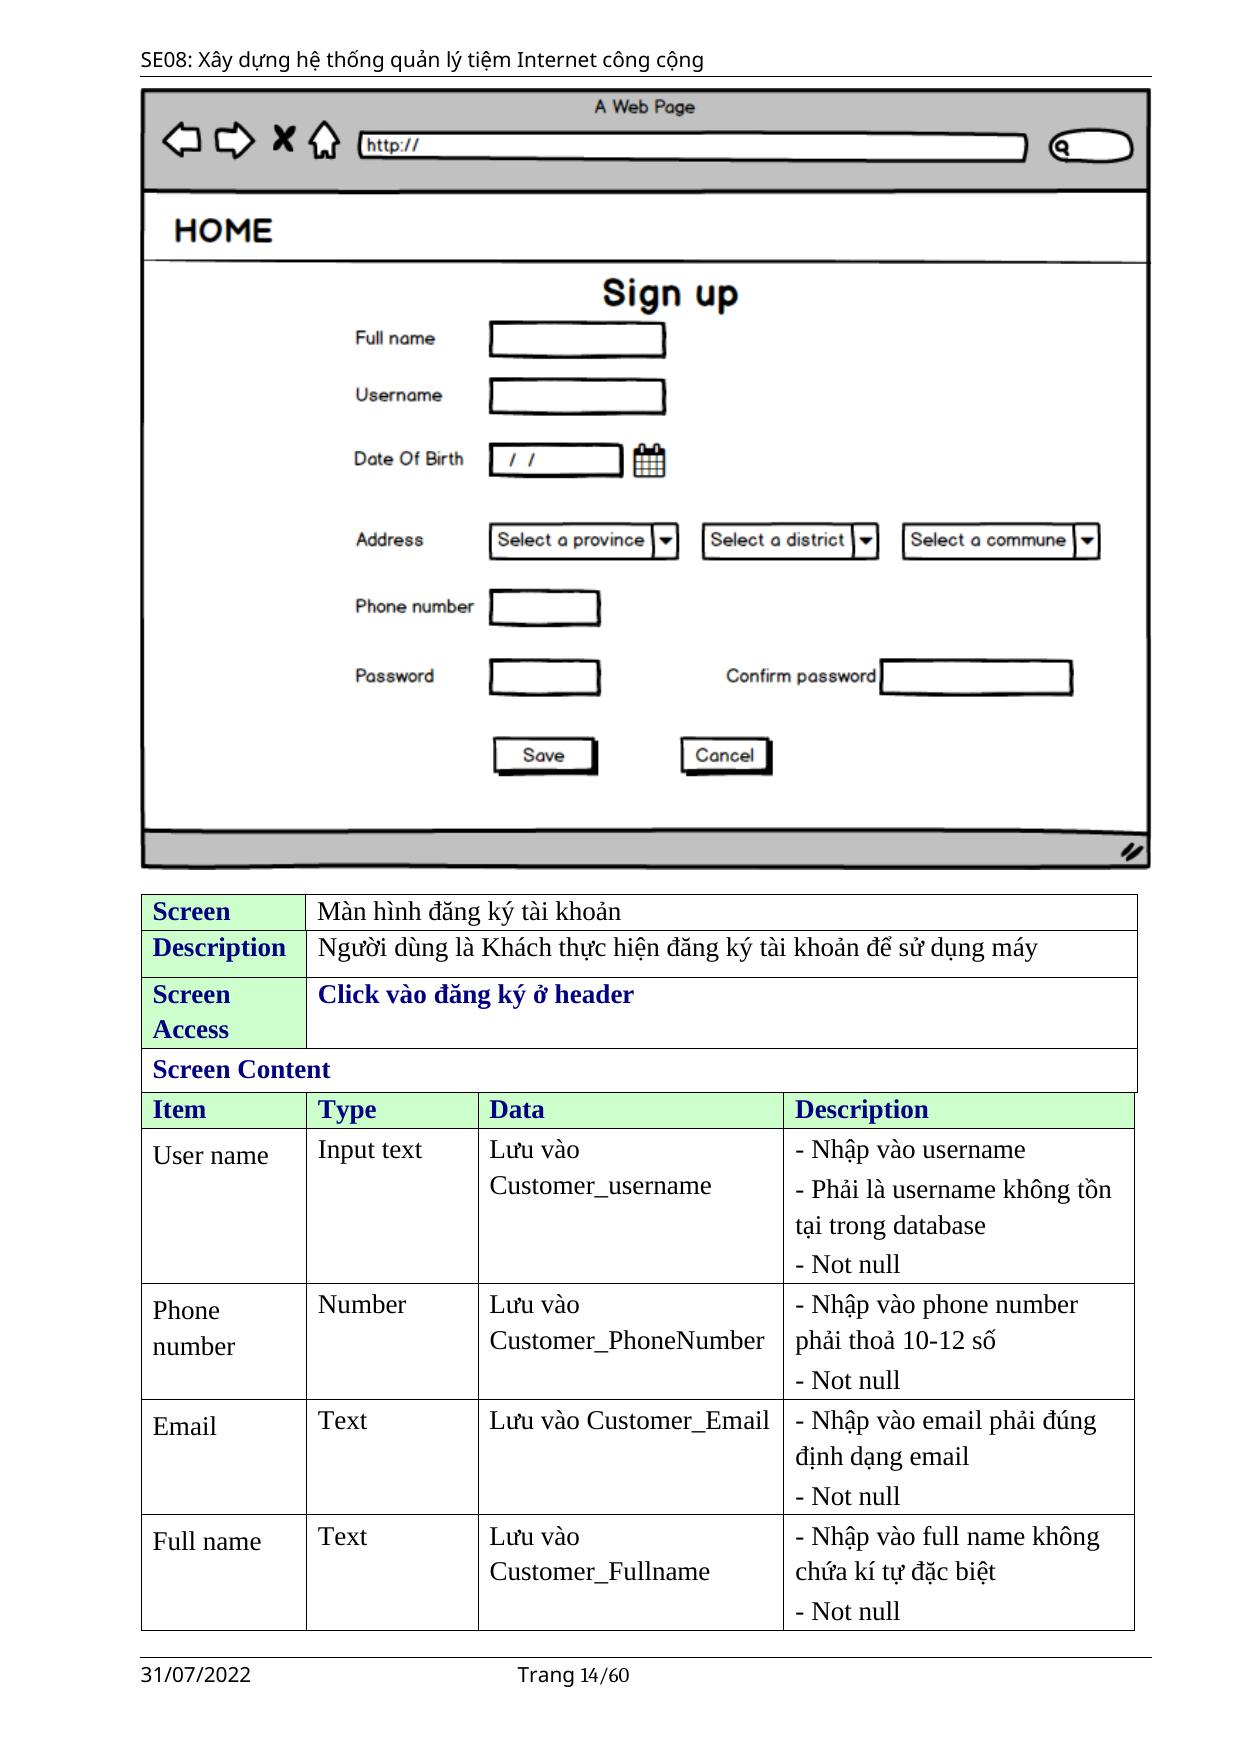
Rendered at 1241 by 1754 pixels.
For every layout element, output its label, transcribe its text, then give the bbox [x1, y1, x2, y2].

table_cell Screen Access [142, 978, 306, 1048]
table_cell Lưu vào Customer_PhoneNumber [479, 1284, 783, 1399]
table_cell Item [142, 1093, 306, 1128]
table_cell Click vào đăng ký ở header [307, 978, 1137, 1048]
table_cell Screen Content [142, 1049, 1137, 1092]
table_cell Lưu vào Customer_username [479, 1129, 783, 1283]
table_cell - Nhập vào email phải đúng định dạng email - Not null [784, 1400, 1134, 1514]
table_cell Number [307, 1284, 478, 1399]
table_cell - Nhập vào username - Phải là username không tồn tại trong database - Not null [784, 1129, 1134, 1283]
table_cell - Nhập vào phone number phải thoả 10-12 số - Not null [784, 1284, 1134, 1399]
picture [140, 88, 1152, 870]
table_cell Type [307, 1093, 478, 1128]
table_cell Lưu vào Customer_Email [479, 1400, 783, 1514]
table_cell Người dùng là Khách thực hiện đăng ký tài khoản để sử dụng máy [307, 931, 1137, 977]
table_cell Lưu vào Customer_Fullname [479, 1515, 783, 1630]
table_cell - Nhập vào full name không chứa kí tự đặc biệt - Not null [784, 1515, 1134, 1630]
table_cell Input text [307, 1129, 478, 1283]
table_cell User name [142, 1129, 306, 1283]
table_cell Description [784, 1093, 1134, 1128]
table_header Màn hình đăng ký tài khoản [306, 895, 1137, 930]
table_cell Phone number [142, 1284, 306, 1399]
table_cell Description [142, 931, 306, 977]
table_header Screen [142, 895, 305, 930]
table_cell Email [142, 1400, 306, 1514]
table_cell Data [479, 1093, 783, 1128]
table_cell Full name [142, 1515, 306, 1630]
table_cell Text [307, 1515, 478, 1630]
table_cell Text [307, 1400, 478, 1514]
